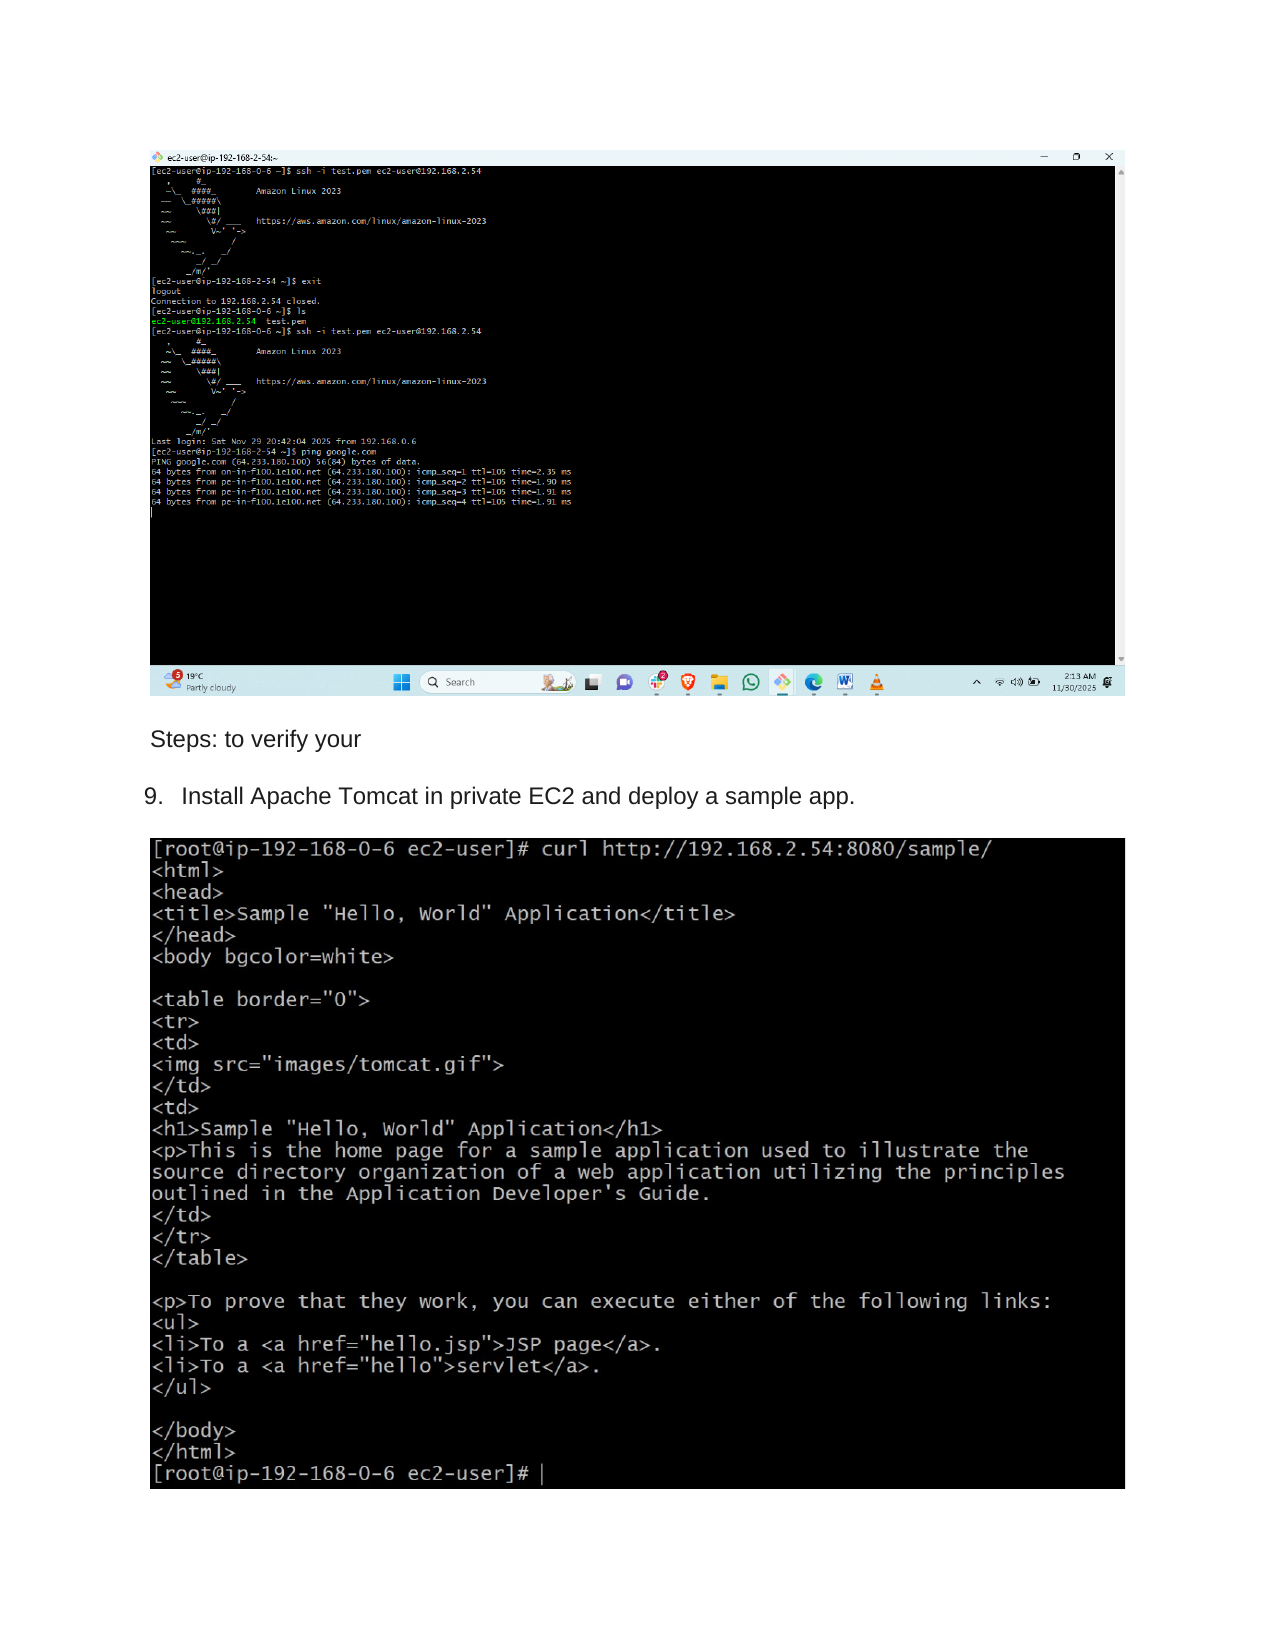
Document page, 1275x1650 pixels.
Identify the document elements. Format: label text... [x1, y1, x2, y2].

text Steps: to verify your [150, 725, 1125, 752]
picture [150, 150, 1125, 696]
list Install Apache Tomcat in private EC2 and deploy a sample app. [144, 782, 1125, 809]
picture [150, 838, 1125, 1489]
